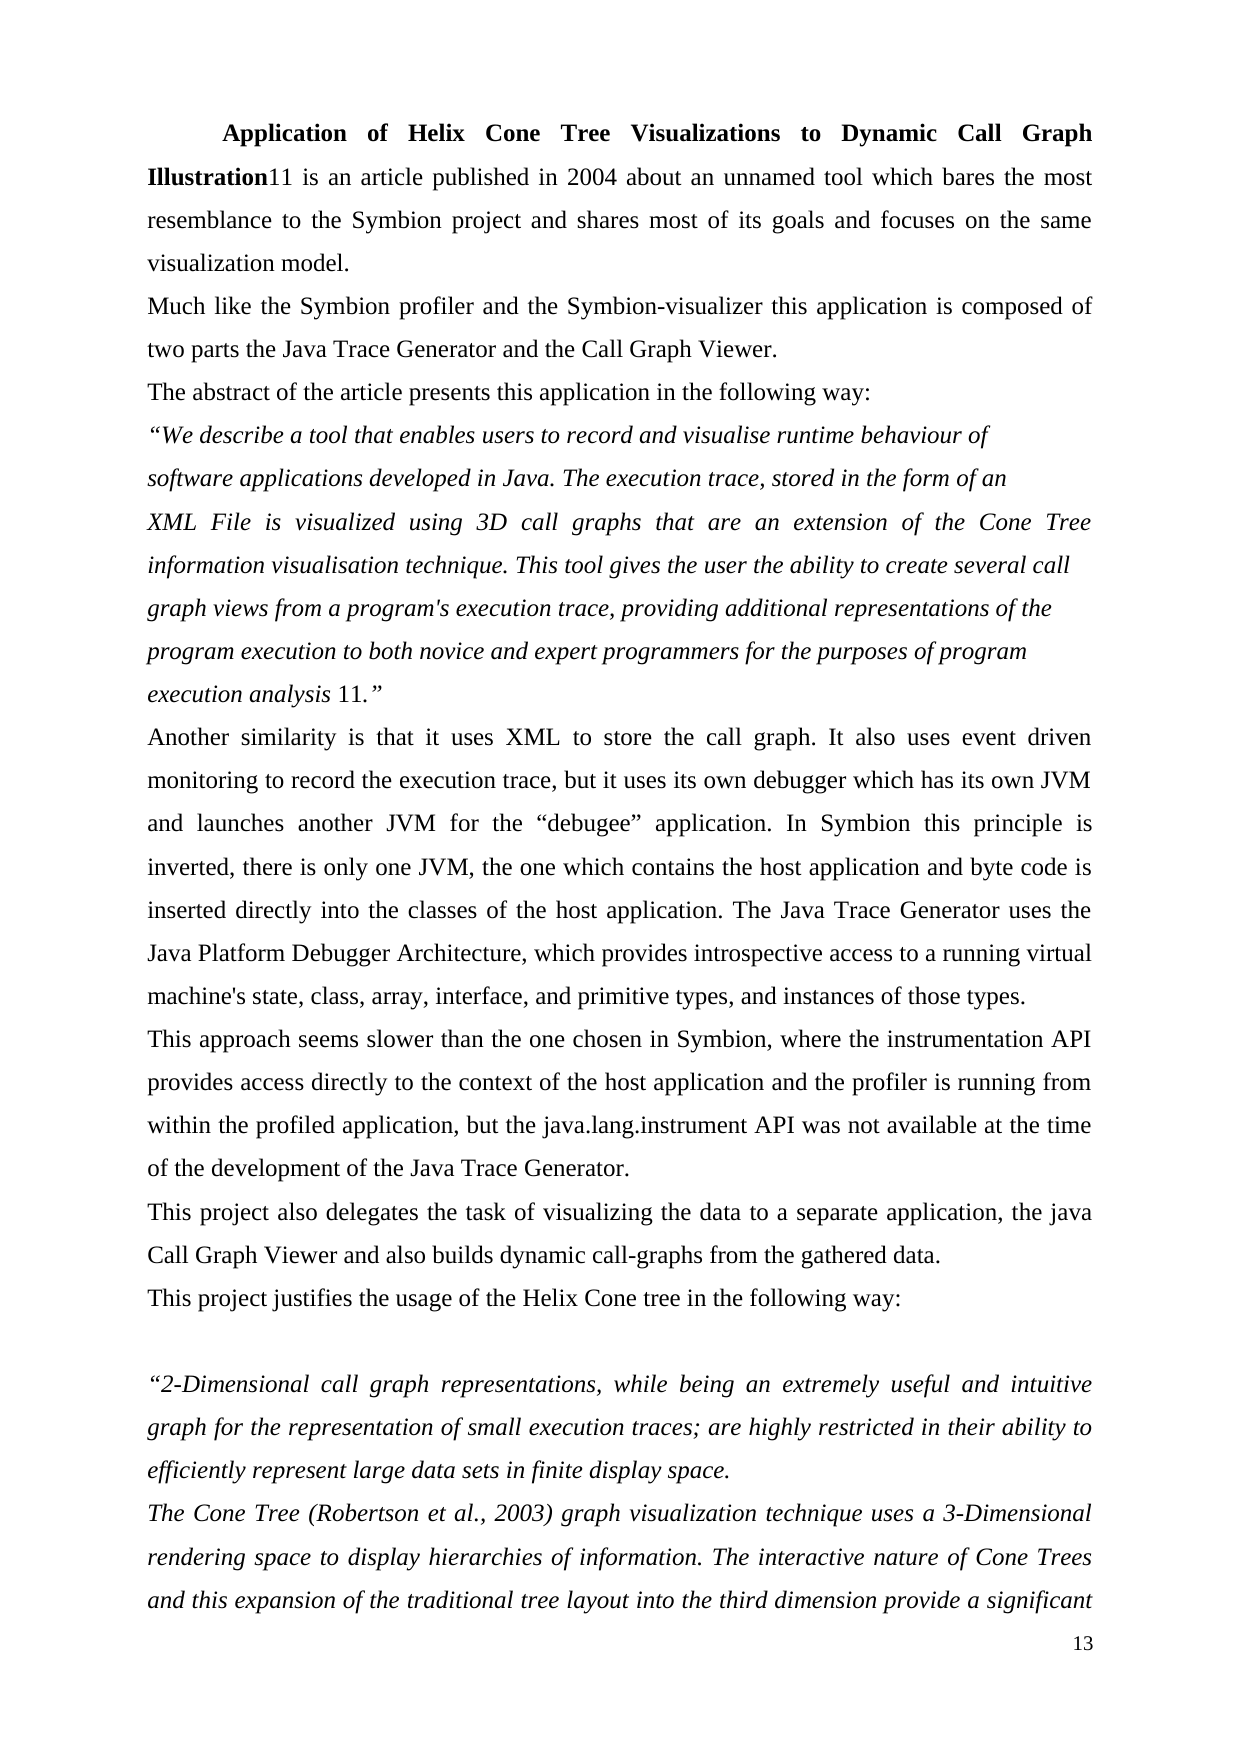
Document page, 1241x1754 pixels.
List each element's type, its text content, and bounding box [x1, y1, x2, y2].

text The abstract of the article presents this application in the following way: [147, 377, 1093, 406]
text Another similarity is that it uses XML to store the call graph. It also uses event driven monitoring to record the execution trace, but it uses its own debugger which has its own JVM and launches another JVM for the “debugee” application. In Symbion this principle is inverted, there is only one JVM, the one which contains the host application and byte code is inserted directly into the classes of the host application. The Java Trace Generator uses the Java Platform Debugger Architecture, which provides introspective access to a running virtual machine's state, class, array, interface, and primitive types, and instances of those types. [147, 722, 1093, 1010]
text software applications developed in Java. The execution trace, stored in the form of an [147, 463, 1093, 492]
text “We describe a tool that enables users to record and visualise runtime behaviour of [147, 420, 1093, 449]
text “2-Dimensional call graph representations, while being an extremely useful and intuitive graph for the representation of small execution traces; are highly restricted in their ability to efficiently represent large data sets in finite display space. [147, 1369, 1093, 1484]
text Much like the Symbion profiler and the Symbion-visualizer this application is composed of two parts the Java Trace Generator and the Call Graph Viewer. [147, 291, 1093, 363]
text This project justifies the usage of the Helix Cone tree in the following way: [147, 1283, 1093, 1312]
text This approach seems slower than the one chosen in Symbion, where the instrumentation API provides access directly to the context of the host application and the profiler is running from within the profiled application, but the java.lang.instrument API was not available at the time of the development of the Java Trace Generator. [147, 1024, 1093, 1182]
text This project also delegates the task of visualizing the data to a separate application, the java Call Graph Viewer and also builds dynamic call-graphs from the gathered data. [147, 1197, 1093, 1268]
text Application of Helix Cone Tree Visualizations to Dynamic Call Graph Illustration is an article published in 2004 about an unnamed tool which bares the most resemblance to the Symbion project and shares most of its goals and focuses on the same visualization model. [147, 118, 1093, 277]
text XML File is visualized using 3D call graphs that are an extension of the Cone Tree information visualisation technique. This tool gives the user the ability to create several call [147, 507, 1093, 578]
text program execution to both novice and expert programmers for the purposes of program [147, 636, 1093, 665]
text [147, 1498, 1093, 1613]
text execution analysis .” [147, 679, 1093, 708]
text graph views from a program's execution trace, providing additional representations of the [147, 593, 1093, 622]
